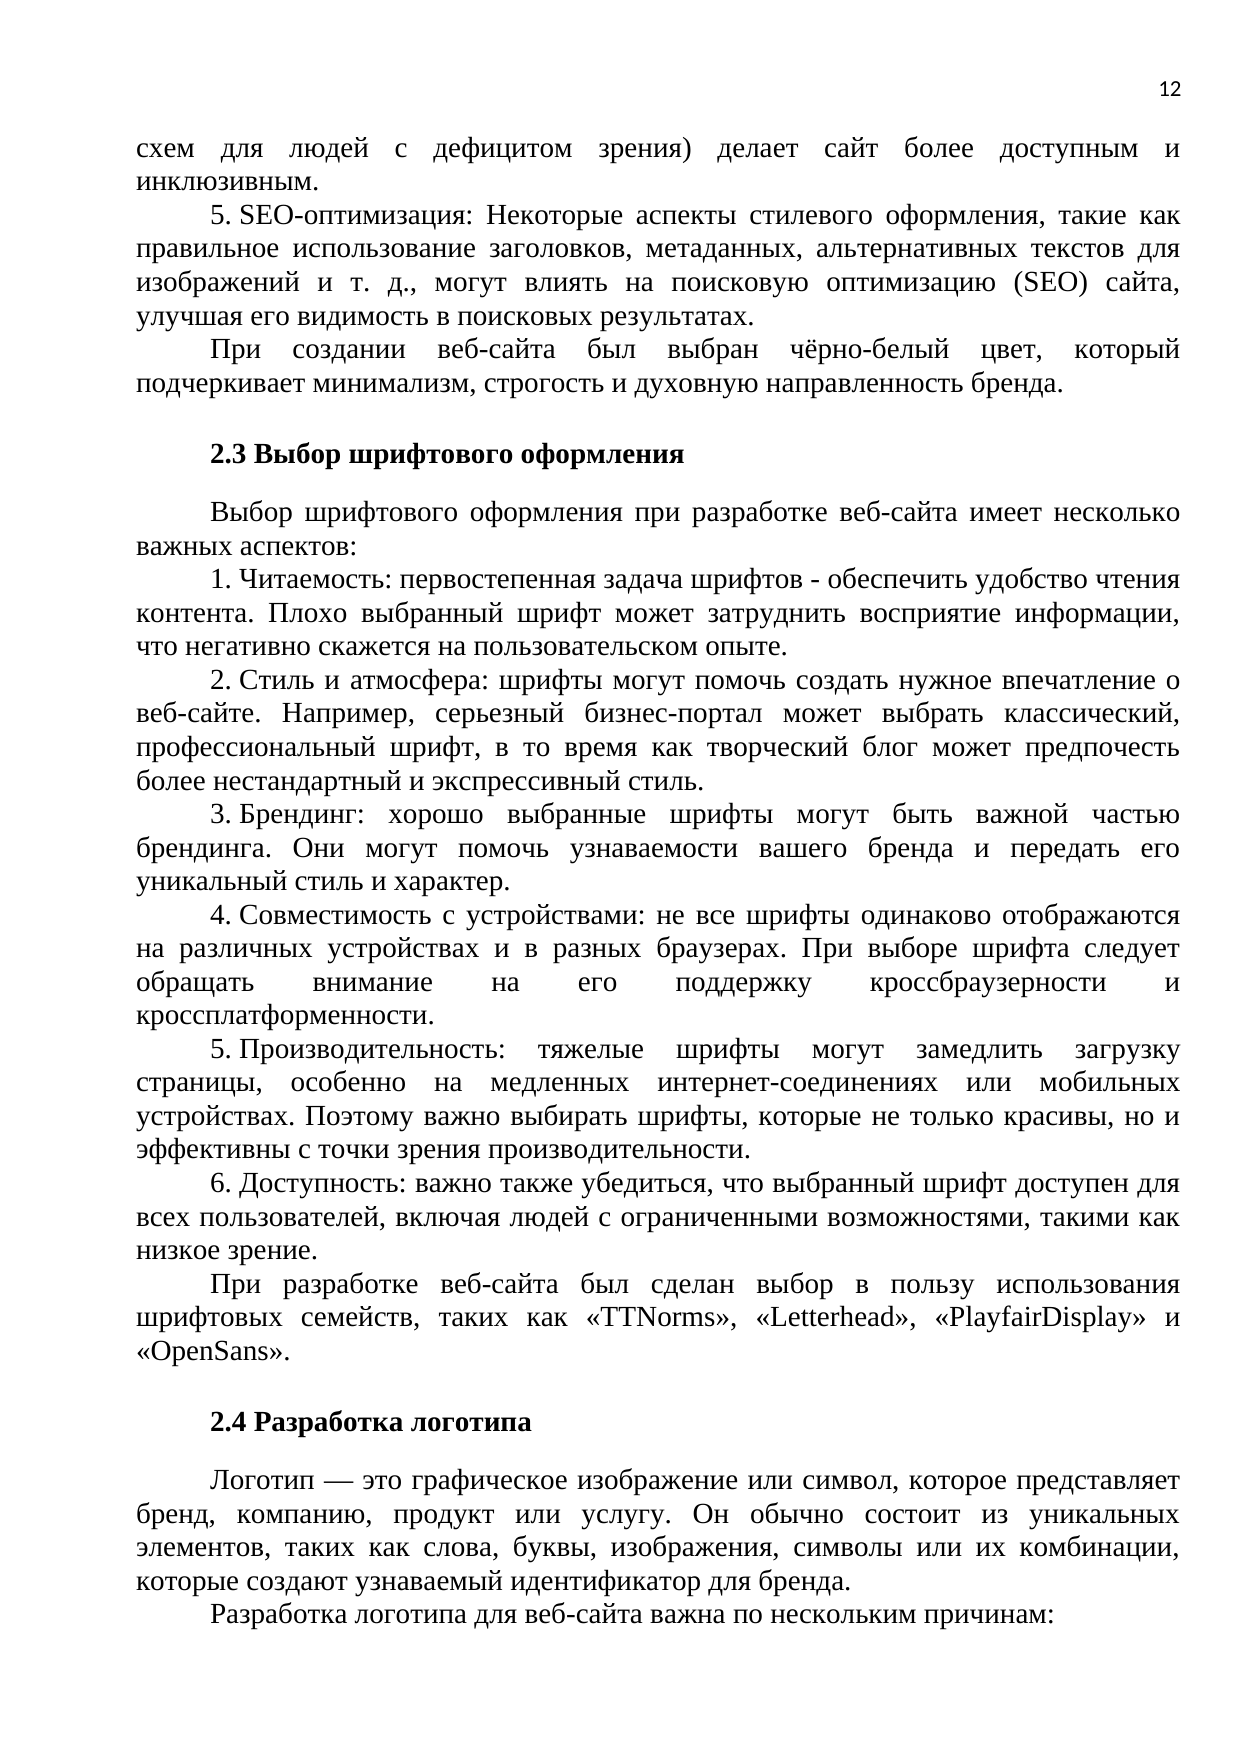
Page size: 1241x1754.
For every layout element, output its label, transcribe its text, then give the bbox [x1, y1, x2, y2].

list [136, 130, 1181, 197]
text 2.3 Выбор шрифтового оформления [136, 436, 1181, 469]
text Выбор шрифтового оформления при разработке веб-сайта имеет несколько важных аспектов: [136, 494, 1181, 561]
list Читаемость: первостепенная задача шрифтов - обеспечить удобство чтения контента. Плохо выбранный шрифт может затруднить восприятие информации, что негативно скажется на пользовательском опыте. [136, 561, 1181, 662]
text При разработке веб-сайта был сделан выбор в пользу использования шрифтовых семейств, таких как «TTNorms», «Letterhead», «PlayfairDisplay» и «OpenSans». [136, 1266, 1181, 1366]
list SEO-оптимизация: Некоторые аспекты стилевого оформления, такие как правильное использование заголовков, метаданных, альтернативных текстов для изображений и т. д., могут влиять на поисковую оптимизацию (SEO) сайта, улучшая его видимость в поисковых результатах. [136, 197, 1181, 331]
text 2.4 Разработка логотипа [136, 1404, 1181, 1437]
list Доступность: важно также убедиться, что выбранный шрифт доступен для всех пользователей, включая людей с ограниченными возможностями, такими как низкое зрение. [136, 1165, 1181, 1266]
list Совместимость с устройствами: не все шрифты одинаково отображаются на различных устройствах и в разных браузерах. При выборе шрифта следует обращать внимание на его поддержку кроссбраузерности и кроссплатформенности. [136, 897, 1181, 1031]
list Производительность: тяжелые шрифты могут замедлить загрузку страницы, особенно на медленных интернет-соединениях или мобильных устройствах. Поэтому важно выбирать шрифты, которые не только красивы, но и эффективны с точки зрения производительности. [136, 1031, 1181, 1165]
text Логотип — это графическое изображение или символ, которое представляет бренд, компанию, продукт или услугу. Он обычно состоит из уникальных элементов, таких как слова, буквы, изображения, символы или их комбинации, которые создают узнаваемый идентификатор для бренда. [136, 1462, 1181, 1597]
text Разработка логотипа для веб-сайта важна по нескольким причинам: [136, 1597, 1181, 1630]
list Брендинг: хорошо выбранные шрифты могут быть важной частью брендинга. Они могут помочь узнаваемости вашего бренда и передать его уникальный стиль и характер. [136, 796, 1181, 897]
list Стиль и атмосфера: шрифты могут помочь создать нужное впечатление о веб-сайте. Например, серьезный бизнес-портал может выбрать классический, профессиональный шрифт, в то время как творческий блог может предпочесть более нестандартный и экспрессивный стиль. [136, 662, 1181, 796]
list При создании веб-сайта был выбран чёрно-белый цвет, который подчеркивает минимализм, строгость и духовную направленность бренда. [136, 331, 1181, 398]
